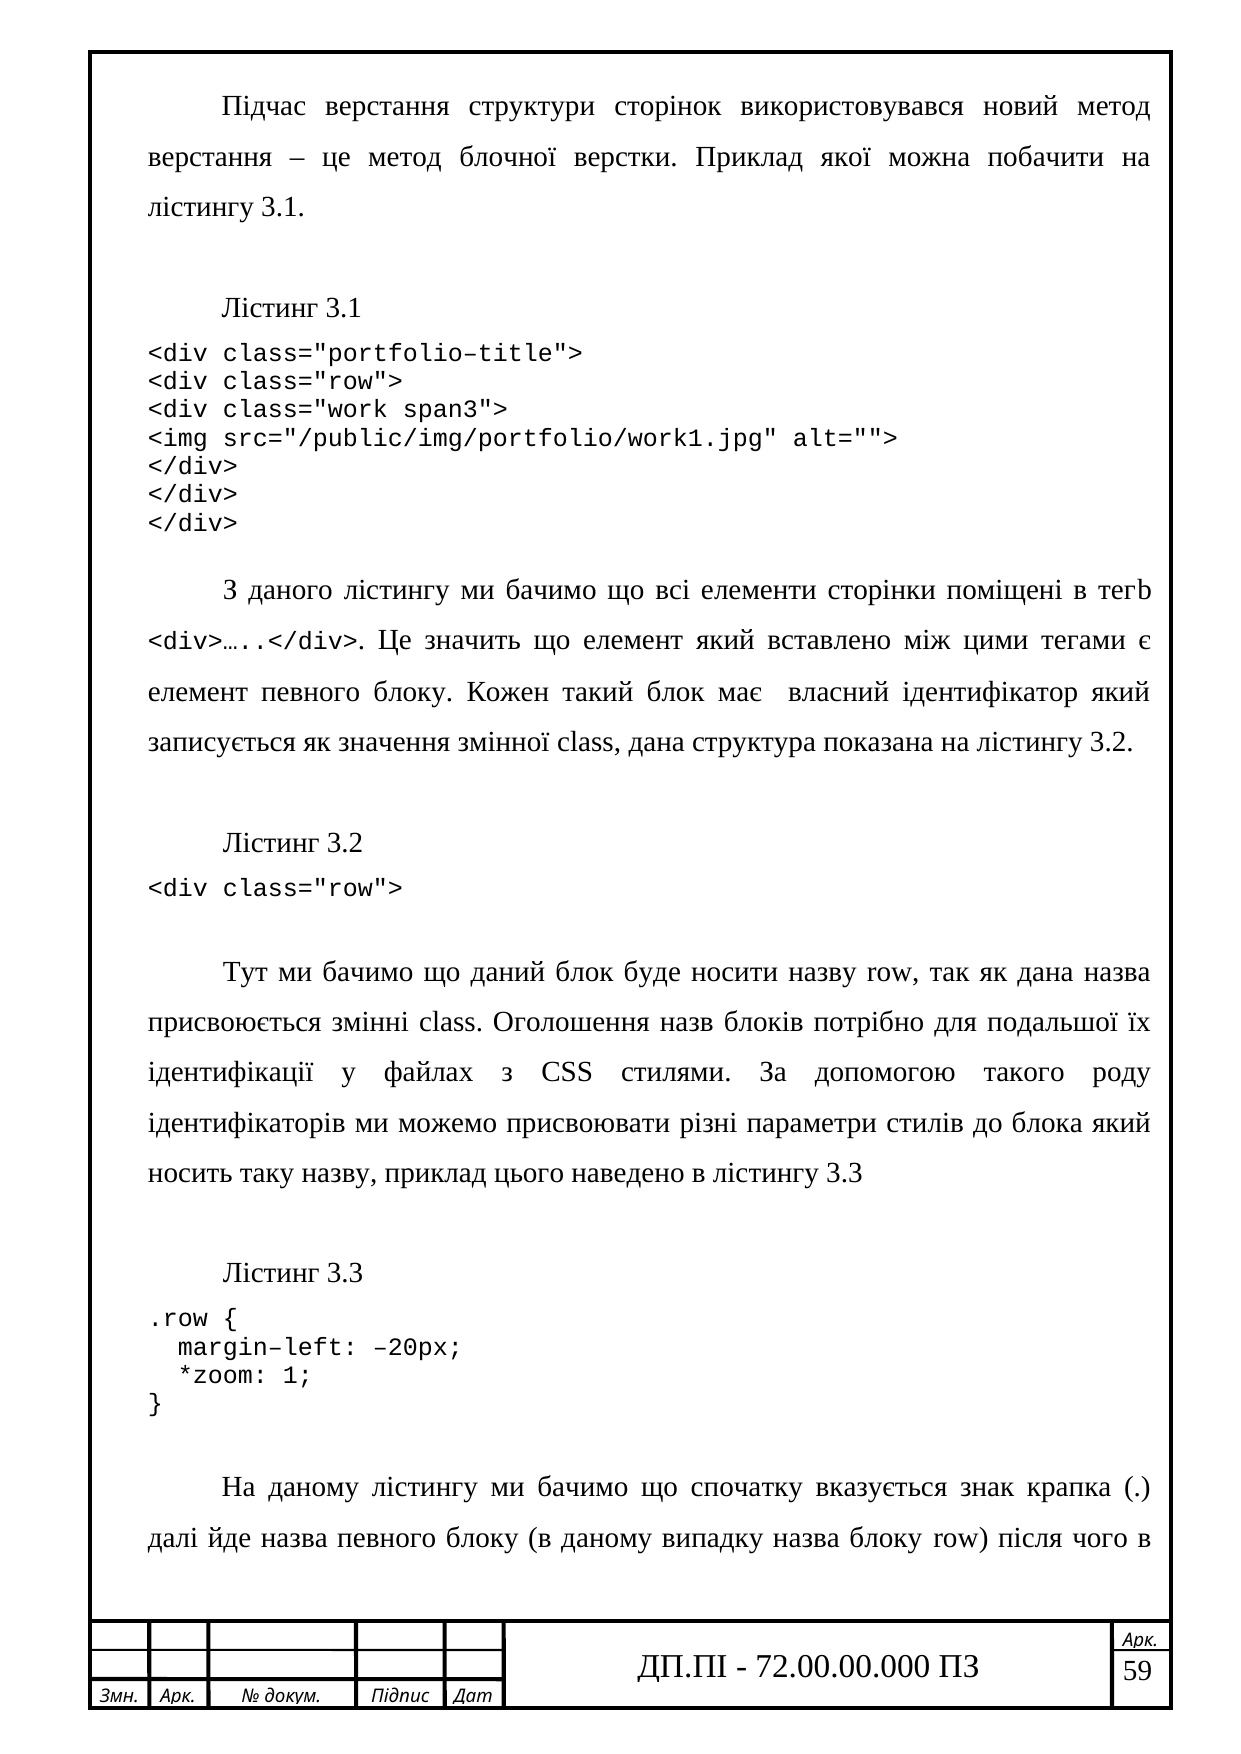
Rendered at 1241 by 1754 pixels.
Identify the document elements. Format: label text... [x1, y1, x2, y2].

text <div class="row"> [148, 875, 1152, 903]
text Лістинг 3.1 [148, 290, 1152, 323]
text } [148, 1391, 1152, 1419]
text *zoom: 1; [148, 1363, 1152, 1391]
text <div class="row"> [148, 368, 1152, 397]
text Лістинг 3.3 [148, 1256, 1152, 1289]
text </div> [148, 510, 1152, 538]
text margin–left: –20px; [148, 1334, 1152, 1363]
text З даного лістингу ми бачимо що всі елементи сторінки поміщені в тегb <div>…..</div>. Це значить що елемент який вставлено між цими тегами є елемент певного блоку. Кожен такий блок має власний ідентифікатор який записується як значення змінної class, дана структура показана на лістингу 3.2. [148, 572, 1152, 758]
text <div class="work span3"> [148, 397, 1152, 425]
text <img src="/public/img/portfolio/work1.jpg" alt=""> [148, 425, 1152, 453]
text </div> [148, 453, 1152, 482]
text Підчас верстання структури сторінок використовувався новий метод верстання – це метод блочної верстки. Приклад якої можна побачити на лістингу 3.1. [148, 88, 1152, 223]
text </div> [148, 482, 1152, 510]
text .row { [148, 1306, 1152, 1334]
text <div class="portfolio–title"> [148, 340, 1152, 368]
text Лістинг 3.2 [148, 825, 1152, 858]
text Тут ми бачимо що даний блок буде носити назву row, так як дана назва присвоюється змінні class. Оголошення назв блоків потрібно для подальшої їх ідентифікації у файлах з CSS стилями. За допомогою такого роду ідентифікаторів ми можемо присвоювати різні параметри стилів до блока який носить таку назву, приклад цього наведено в лістингу 3.3 [148, 954, 1152, 1188]
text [148, 1469, 1152, 1553]
